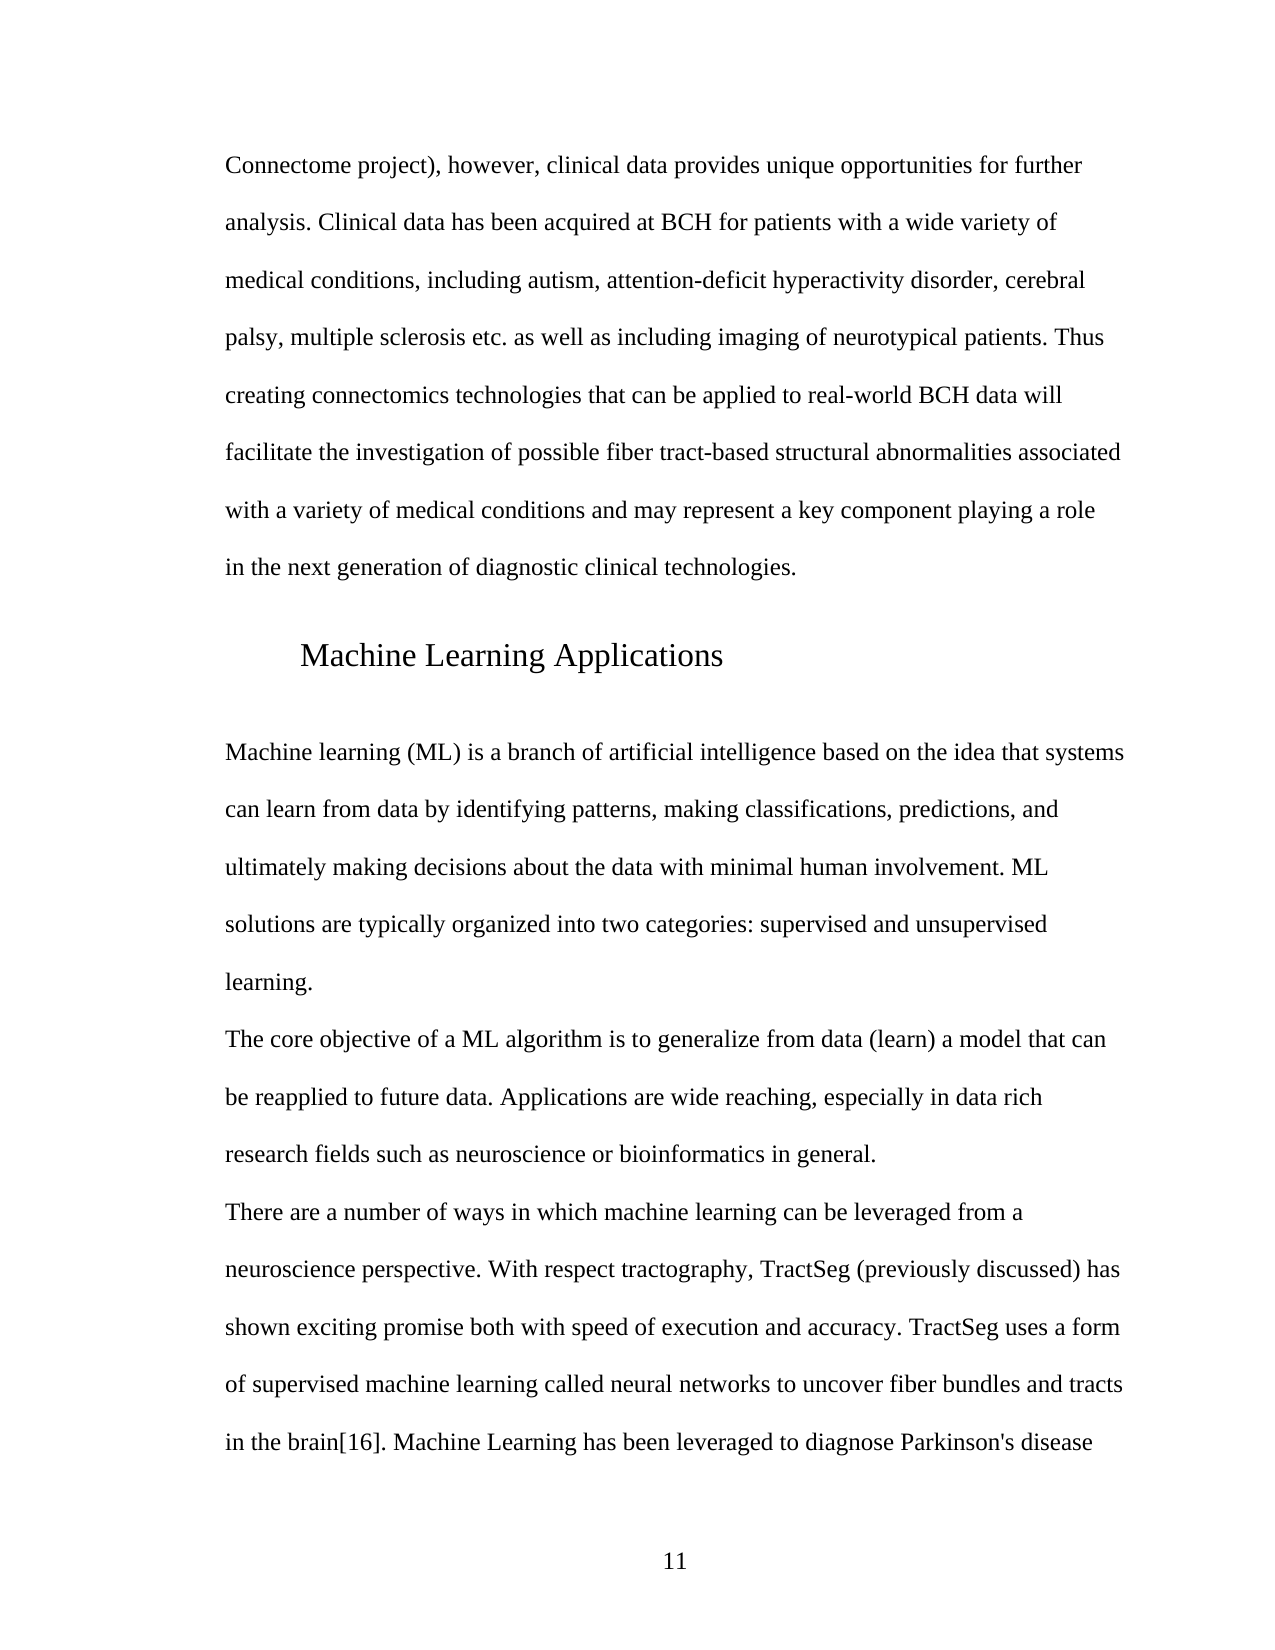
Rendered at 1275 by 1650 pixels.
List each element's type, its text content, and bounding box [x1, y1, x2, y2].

text with a variety of medical conditions and may represent a key component playing a role [225, 495, 1125, 524]
text in the next generation of diagnostic clinical technologies. [225, 552, 1125, 581]
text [225, 1197, 1125, 1455]
text The core objective of a ML algorithm is to generalize from data (learn) a model that can be reapplied to future data. Applications are wide reaching, especially in data rich research fields such as neuroscience or bioinformatics in general. [225, 1024, 1125, 1168]
subtitle Machine Learning Applications [225, 635, 1125, 673]
text Connectome project), however, clinical data provides unique opportunities for further analysis. Clinical data has been acquired at BCH for patients with a wide variety of medical conditions, including autism, attention-deficit hyperactivity disorder, cerebral palsy, multiple sclerosis etc. as well as including imaging of neurotypical patients. Thus creating connectomics technologies that can be applied to real-world BCH data will facilitate the investigation of possible fiber tract-based structural abnormalities associated [225, 150, 1125, 466]
text Machine learning (ML) is a branch of artificial intelligence based on the idea that systems can learn from data by identifying patterns, making classifications, predictions, and ultimately making decisions about the data with minimal human involvement. ML solutions are typically organized into two categories: supervised and unsupervised learning. [225, 737, 1125, 995]
